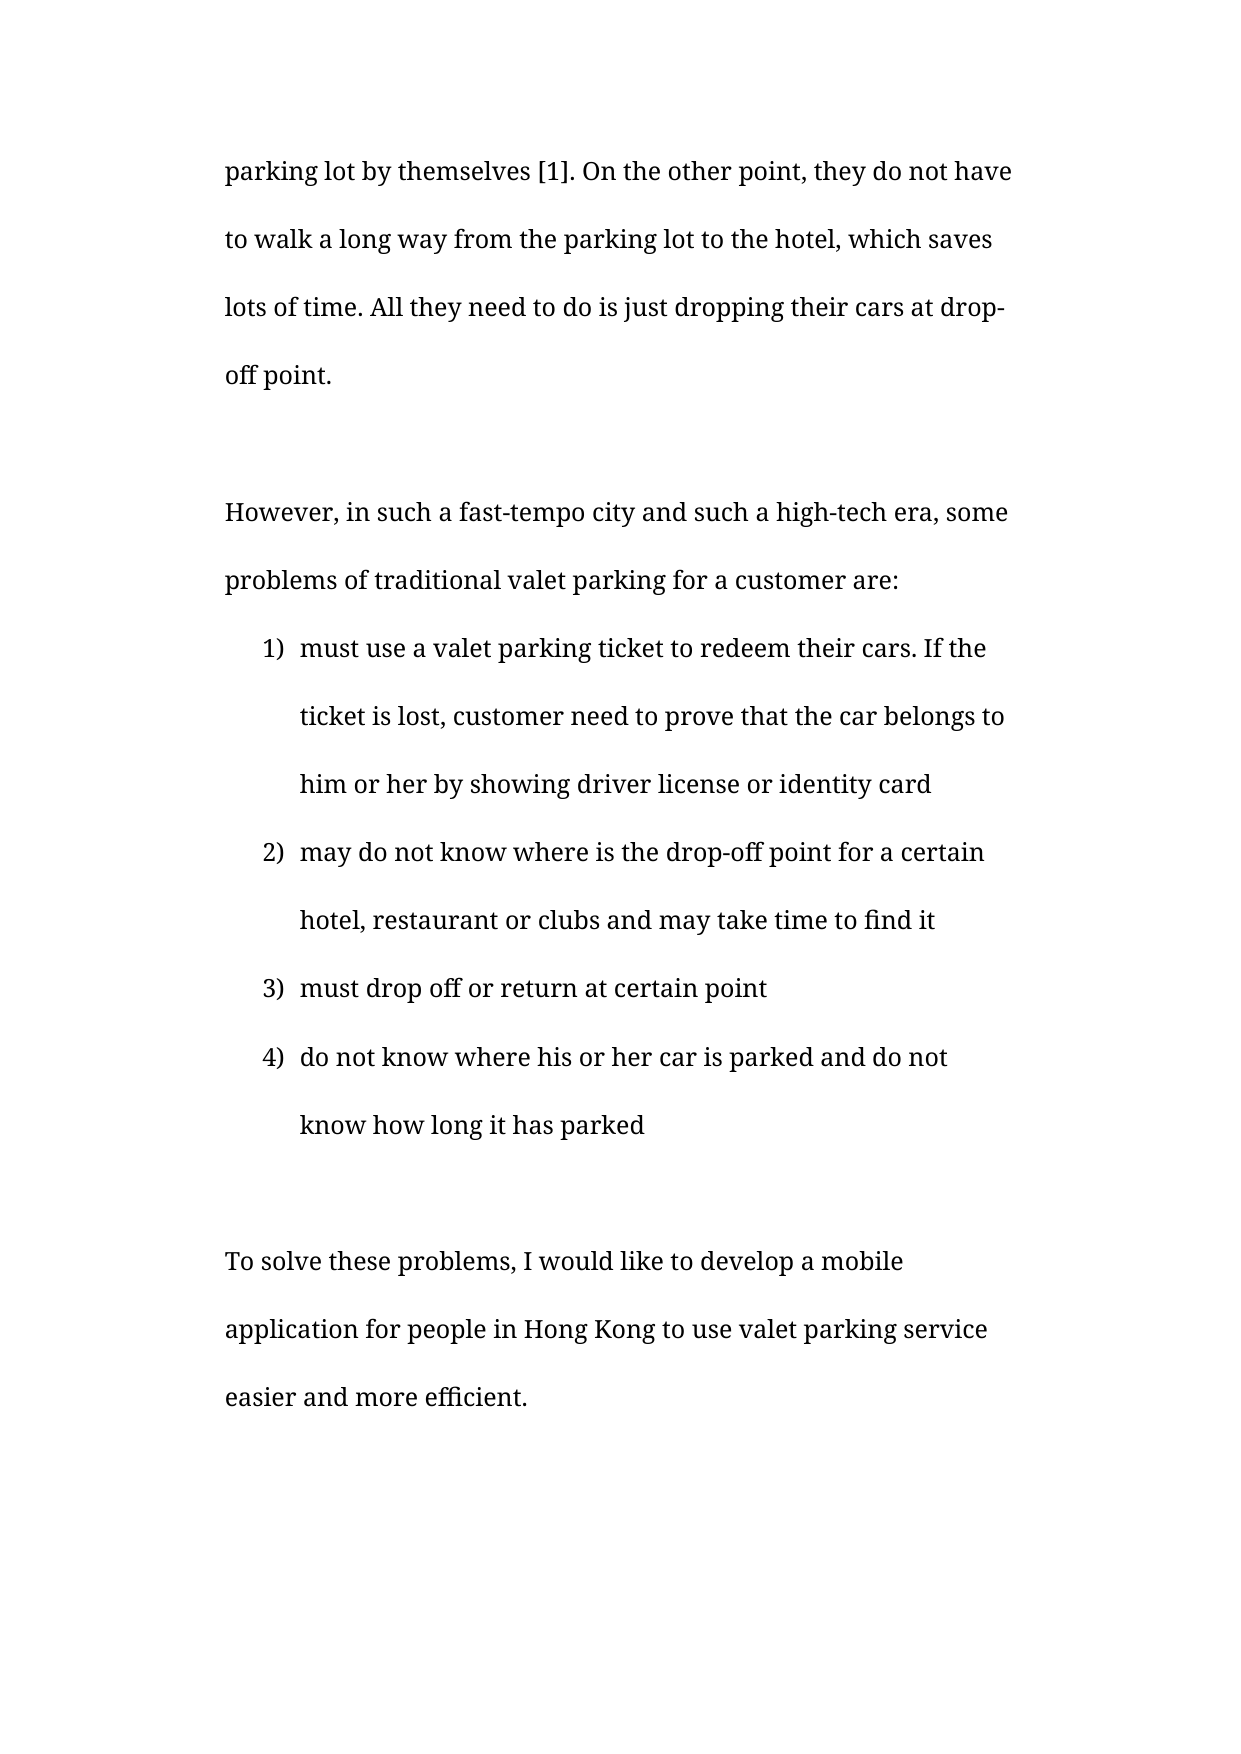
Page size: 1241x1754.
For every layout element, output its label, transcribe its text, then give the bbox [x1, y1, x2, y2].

list may do not know where is the drop-off point for a certain hotel, restaurant or clubs and may take time to find it [262, 835, 1016, 937]
text However, in such a fast-tempo city and such a high-tech era, some problems of traditional valet parking for a customer are: [224, 494, 1016, 596]
text To solve these problems, I would like to develop a mobile application for people in Hong Kong to use valet parking service easier and more efficient. [224, 1243, 1016, 1414]
list must use a valet parking ticket to redeem their cars. If the ticket is lost, customer need to prove that the car belongs to him or her by showing driver license or identity card [262, 630, 1016, 801]
list do not know where his or her car is parked and do not know how long it has parked [262, 1039, 1016, 1141]
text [224, 153, 1016, 392]
list must drop off or return at certain point [262, 971, 1016, 1005]
